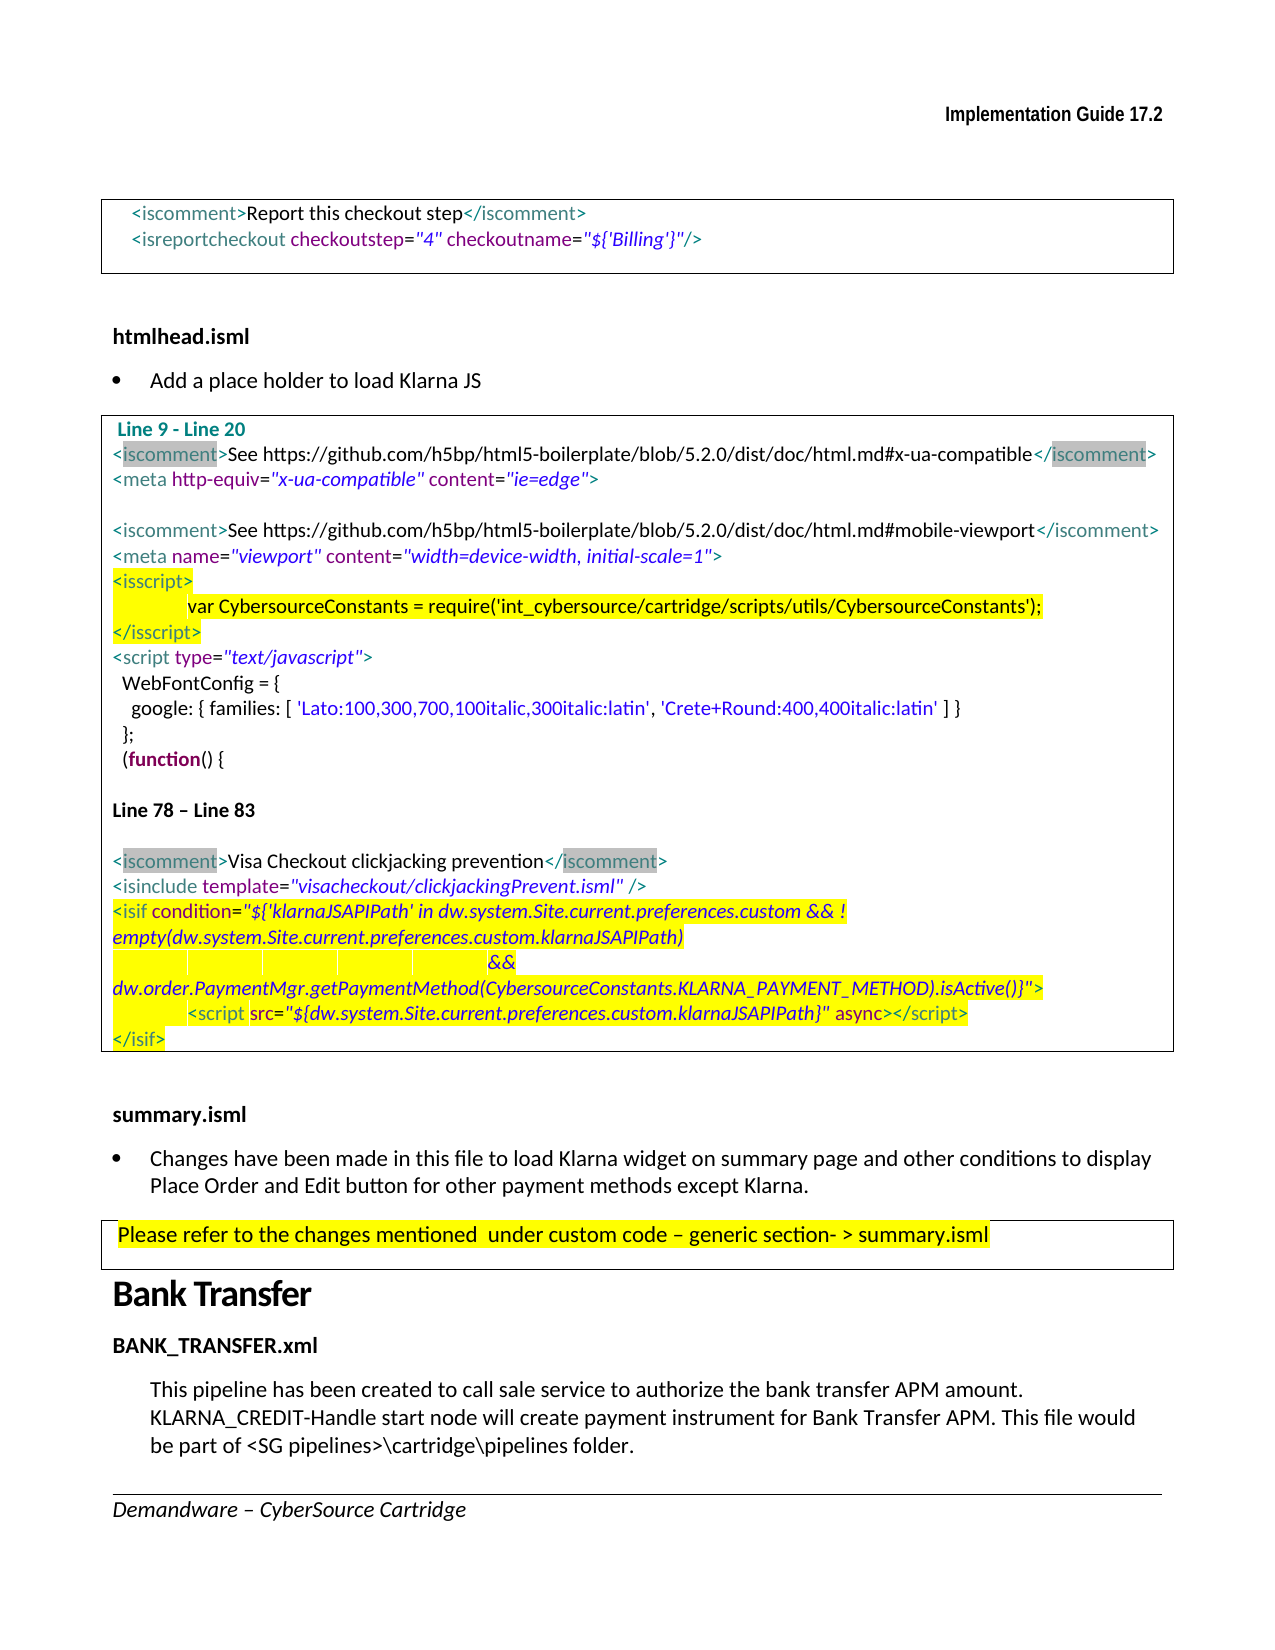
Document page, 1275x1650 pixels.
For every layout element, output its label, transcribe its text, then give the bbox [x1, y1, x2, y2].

table_header Line 9 - Line 20 <iscomment>See https://github.com/h5bp/html5-boilerplate/blob/5.2.0/dist/doc/html.md#x-ua-compatible</iscomment> <meta http-equiv="x-ua-compatible" content="ie=edge"> <iscomment>See https://github.com/h5bp/html5-boilerplate/blob/5.2.0/dist/doc/html.md#mobile-viewport</iscomment> <meta name="viewport" content="width=device-width, initial-scale=1"> <isscript> var CybersourceConstants = require('int_cybersource/cartridge/scripts/utils/CybersourceConstants'); </isscript> <script type="text/javascript"> WebFontConfig = { google: { families: [ 'Lato:100,300,700,100italic,300italic:latin', 'Crete+Round:400,400italic:latin' ] } }; (function() { Line 78 – Line 83 <iscomment>Visa Checkout clickjacking prevention</iscomment> <isinclude template="visacheckout/clickjackingPrevent.isml" /> <isif condition="${'klarnaJSAPIPath' in dw.system.Site.current.preferences.custom && !empty(dw.system.Site.current.preferences.custom.klarnaJSAPIPath) && dw.order.PaymentMgr.getPaymentMethod(CybersourceConstants.KLARNA_PAYMENT_METHOD).isActive()}"> <script src="${dw.system.Site.current.preferences.custom.klarnaJSAPIPath}" async></script> </isif> [102, 416, 1173, 1051]
list Changes have been made in this file to load Klarna widget on summary page and other conditions to display Place Order and Edit button for other payment methods except Klarna. [112, 1145, 1162, 1199]
subtitle htmlhead.isml [112, 322, 1162, 350]
text This pipeline has been created to call sale service to authorize the bank transfer APM amount. KLARNA_CREDIT-Handle start node will create payment instrument for Bank Transfer APM. This file would be part of <SG pipelines>\cartridge\pipelines folder. [150, 1376, 1162, 1459]
subtitle BANK_TRANSFER.xml [112, 1331, 1162, 1359]
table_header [102, 200, 1173, 273]
subtitle summary.isml [112, 1100, 1162, 1128]
table_header Please refer to the changes mentioned under custom code – generic section- > summary.isml [102, 1221, 1173, 1269]
subtitle Bank Transfer [112, 1270, 1162, 1316]
list Add a place holder to load Klarna JS [112, 367, 1162, 394]
